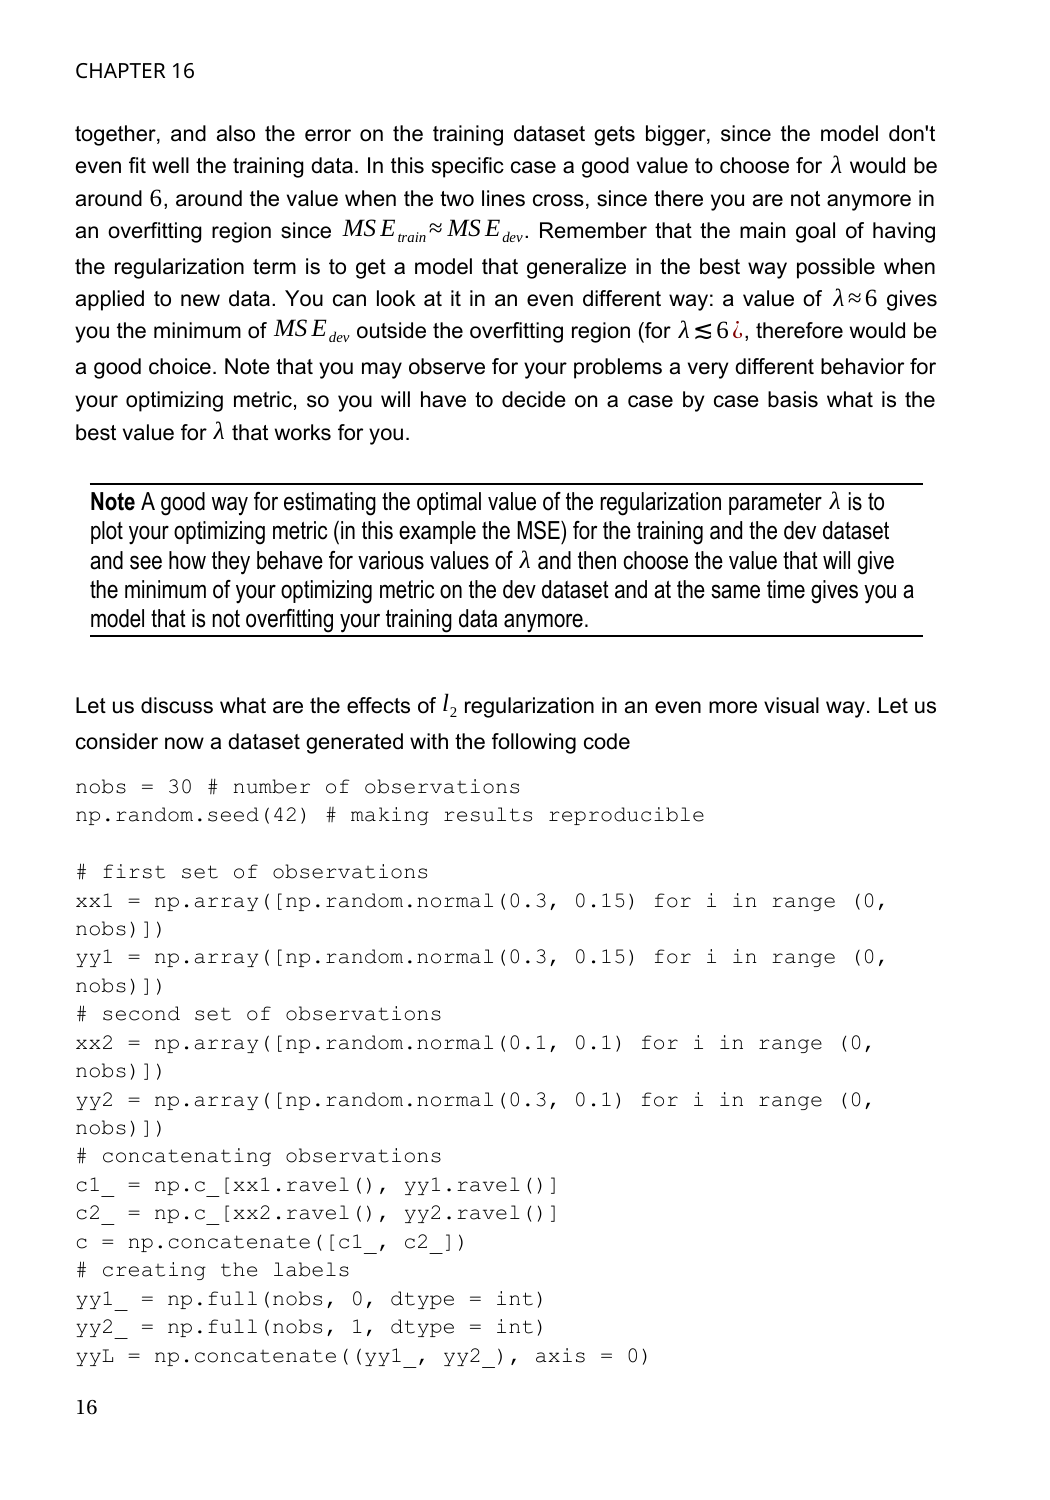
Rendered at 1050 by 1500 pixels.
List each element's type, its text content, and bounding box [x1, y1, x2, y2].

text nobs = 30 # number of observations [75, 775, 937, 800]
text yy2 = np.array([np.random.normal(0.3, 0.1) for i in range (0, nobs)]) [75, 1088, 937, 1141]
text yy1_ = np.full(nobs, 0, dtype = int) [75, 1287, 937, 1312]
text # concatenating observations [75, 1145, 937, 1169]
text xx2 = np.array([np.random.normal(0.1, 0.1) for i in range (0, nobs)]) [75, 1031, 937, 1084]
text Note A good way for estimating the optimal value of the regularization parameter is to plot your optimizing metric (in this example the MSE) for the training and the dev dataset and see how they behave for various values of and then choose the value that will give the minimum of your optimizing metric on the dev dataset and at the same time gives you a model that is not overfitting your training data anymore. [90, 485, 923, 635]
text c2_ = np.c_[xx2.ravel(), yy2.ravel()] [75, 1202, 937, 1226]
text Let us discuss what are the effects of regularization in an even more visual way. Let us consider now a dataset generated with the following code [75, 687, 937, 754]
text # second set of observations [75, 1002, 937, 1027]
text c = np.concatenate([c1_, c2_]) [75, 1230, 937, 1255]
text yy1 = np.array([np.random.normal(0.3, 0.15) for i in range (0, nobs)]) [75, 946, 937, 999]
text yy2_ = np.full(nobs, 1, dtype = int) [75, 1315, 937, 1340]
text xx1 = np.array([np.random.normal(0.3, 0.15) for i in range (0, nobs)]) [75, 889, 937, 942]
text c1_ = np.c_[xx1.ravel(), yy1.ravel()] [75, 1173, 937, 1198]
text np.random.seed(42) # making results reproducible [75, 803, 937, 828]
text yyL = np.concatenate((yy1_, yy2_), axis = 0) [75, 1344, 937, 1368]
text # first set of observations [75, 860, 937, 885]
text # creating the labels [75, 1258, 937, 1283]
